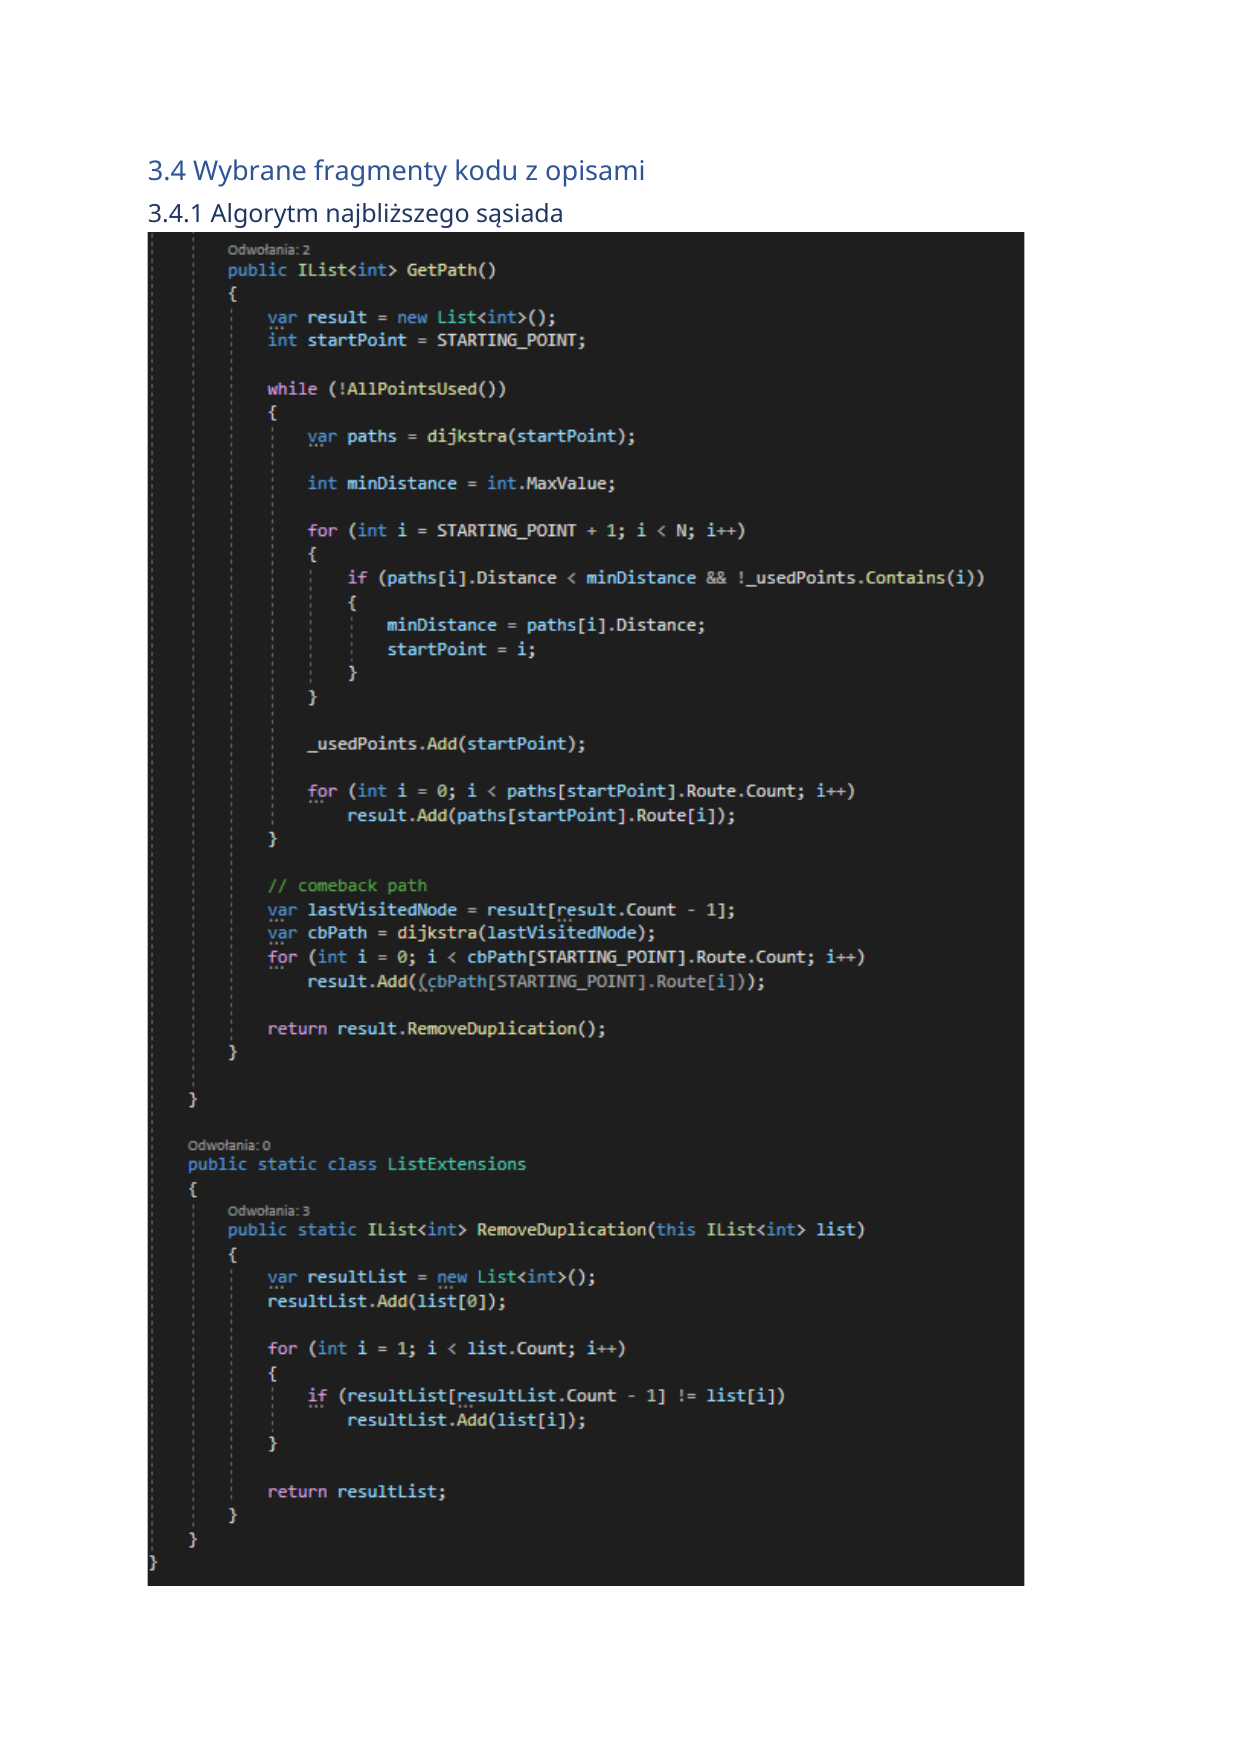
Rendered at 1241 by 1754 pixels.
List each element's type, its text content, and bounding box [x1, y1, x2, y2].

subtitle 3.4 Wybrane fragmenty kodu z opisami [148, 152, 1093, 189]
subtitle 3.4.1 Algorytm najbliższego sąsiada [148, 196, 1093, 230]
picture [147, 232, 1025, 1586]
